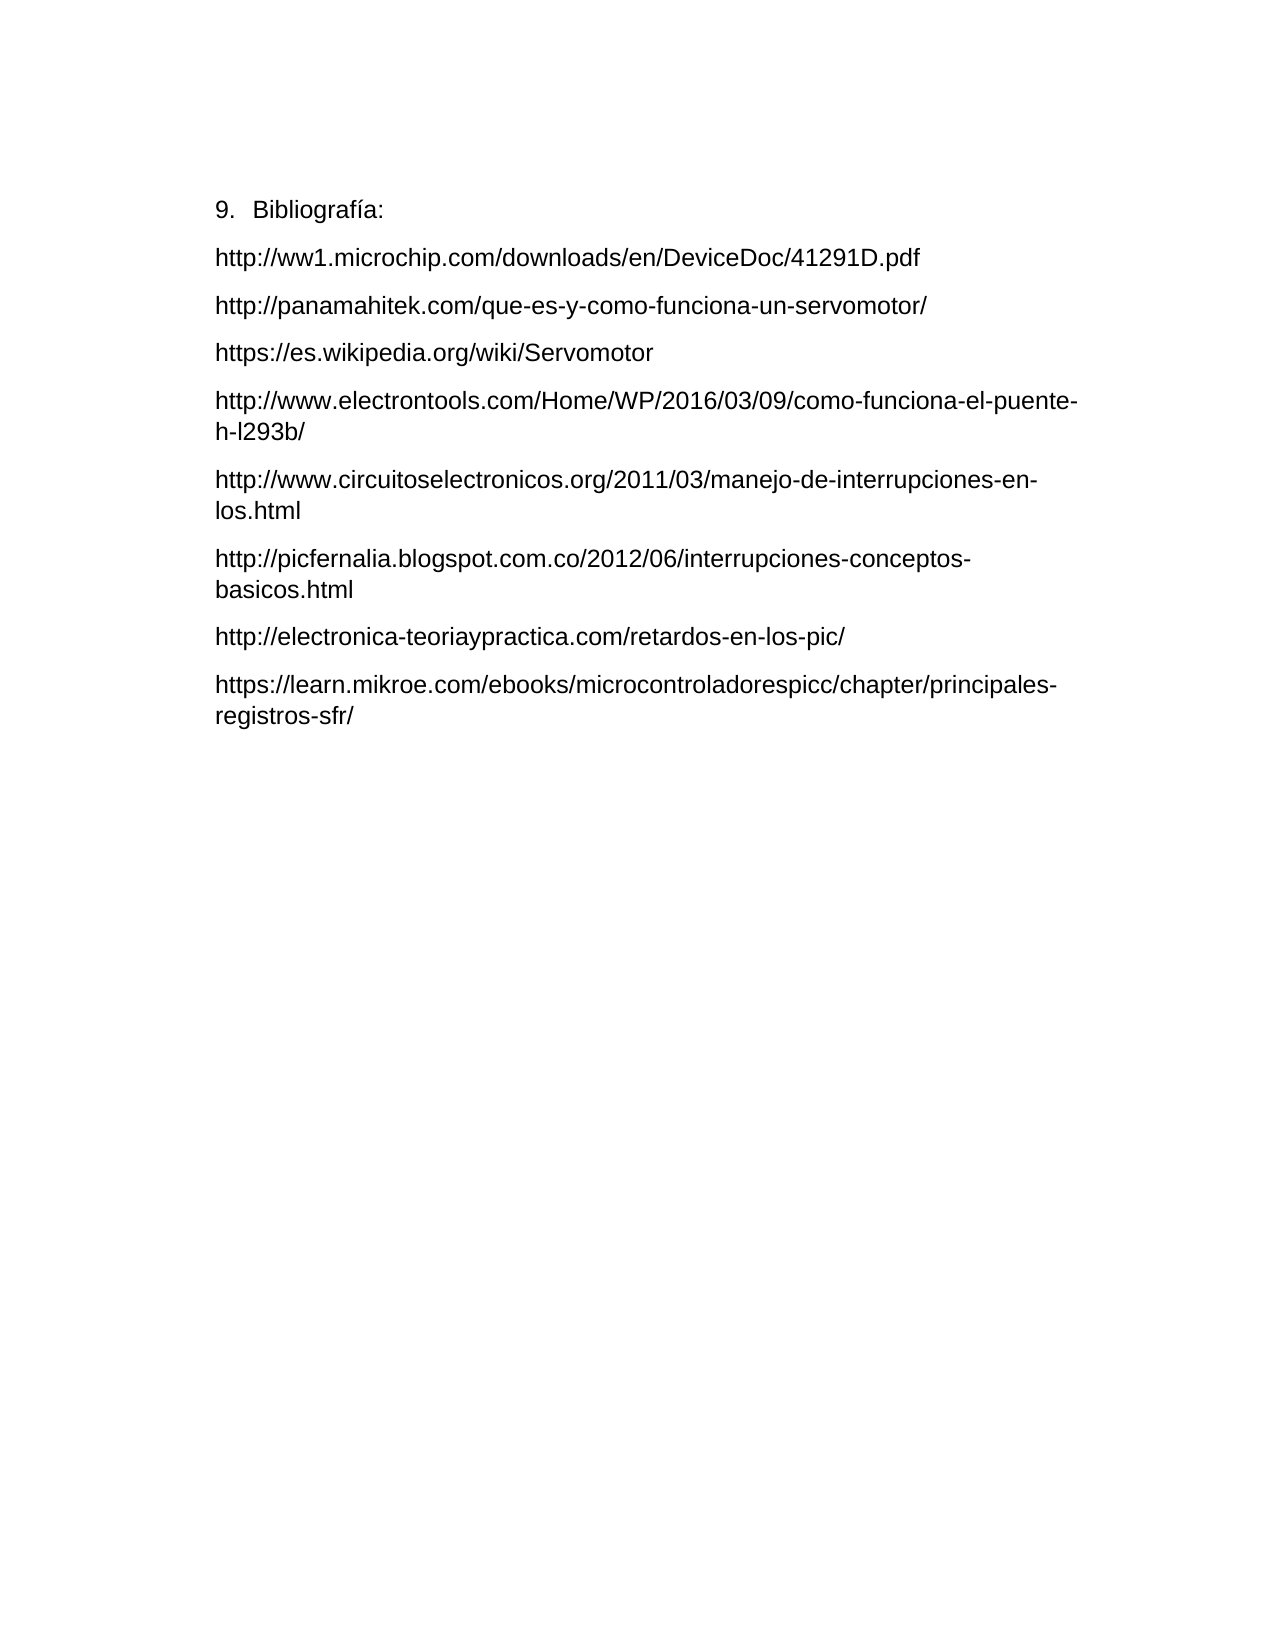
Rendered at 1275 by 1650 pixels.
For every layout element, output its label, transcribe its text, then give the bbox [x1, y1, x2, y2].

text http://panamahitek.com/que-es-y-como-funciona-un-servomotor/ [215, 291, 1098, 319]
text http://picfernalia.blogspot.com.co/2012/06/interrupciones-conceptos-basicos.html [215, 544, 1098, 603]
text http://electronica-teoriaypractica.com/retardos-en-los-pic/ [215, 622, 1098, 651]
text http://www.circuitoselectronicos.org/2011/03/manejo-de-interrupciones-en-los.html [215, 465, 1098, 525]
text http://www.electrontools.com/Home/WP/2016/03/09/como-funciona-el-puente-h-l293b/ [215, 386, 1098, 446]
text https://learn.mikroe.com/ebooks/microcontroladorespicc/chapter/principales-registros-sfr/ [215, 670, 1098, 730]
text https://es.wikipedia.org/wiki/Servomotor [215, 338, 1098, 367]
list Bibliografía: [215, 195, 1098, 224]
text http://ww1.microchip.com/downloads/en/DeviceDoc/41291D.pdf [215, 243, 1098, 272]
